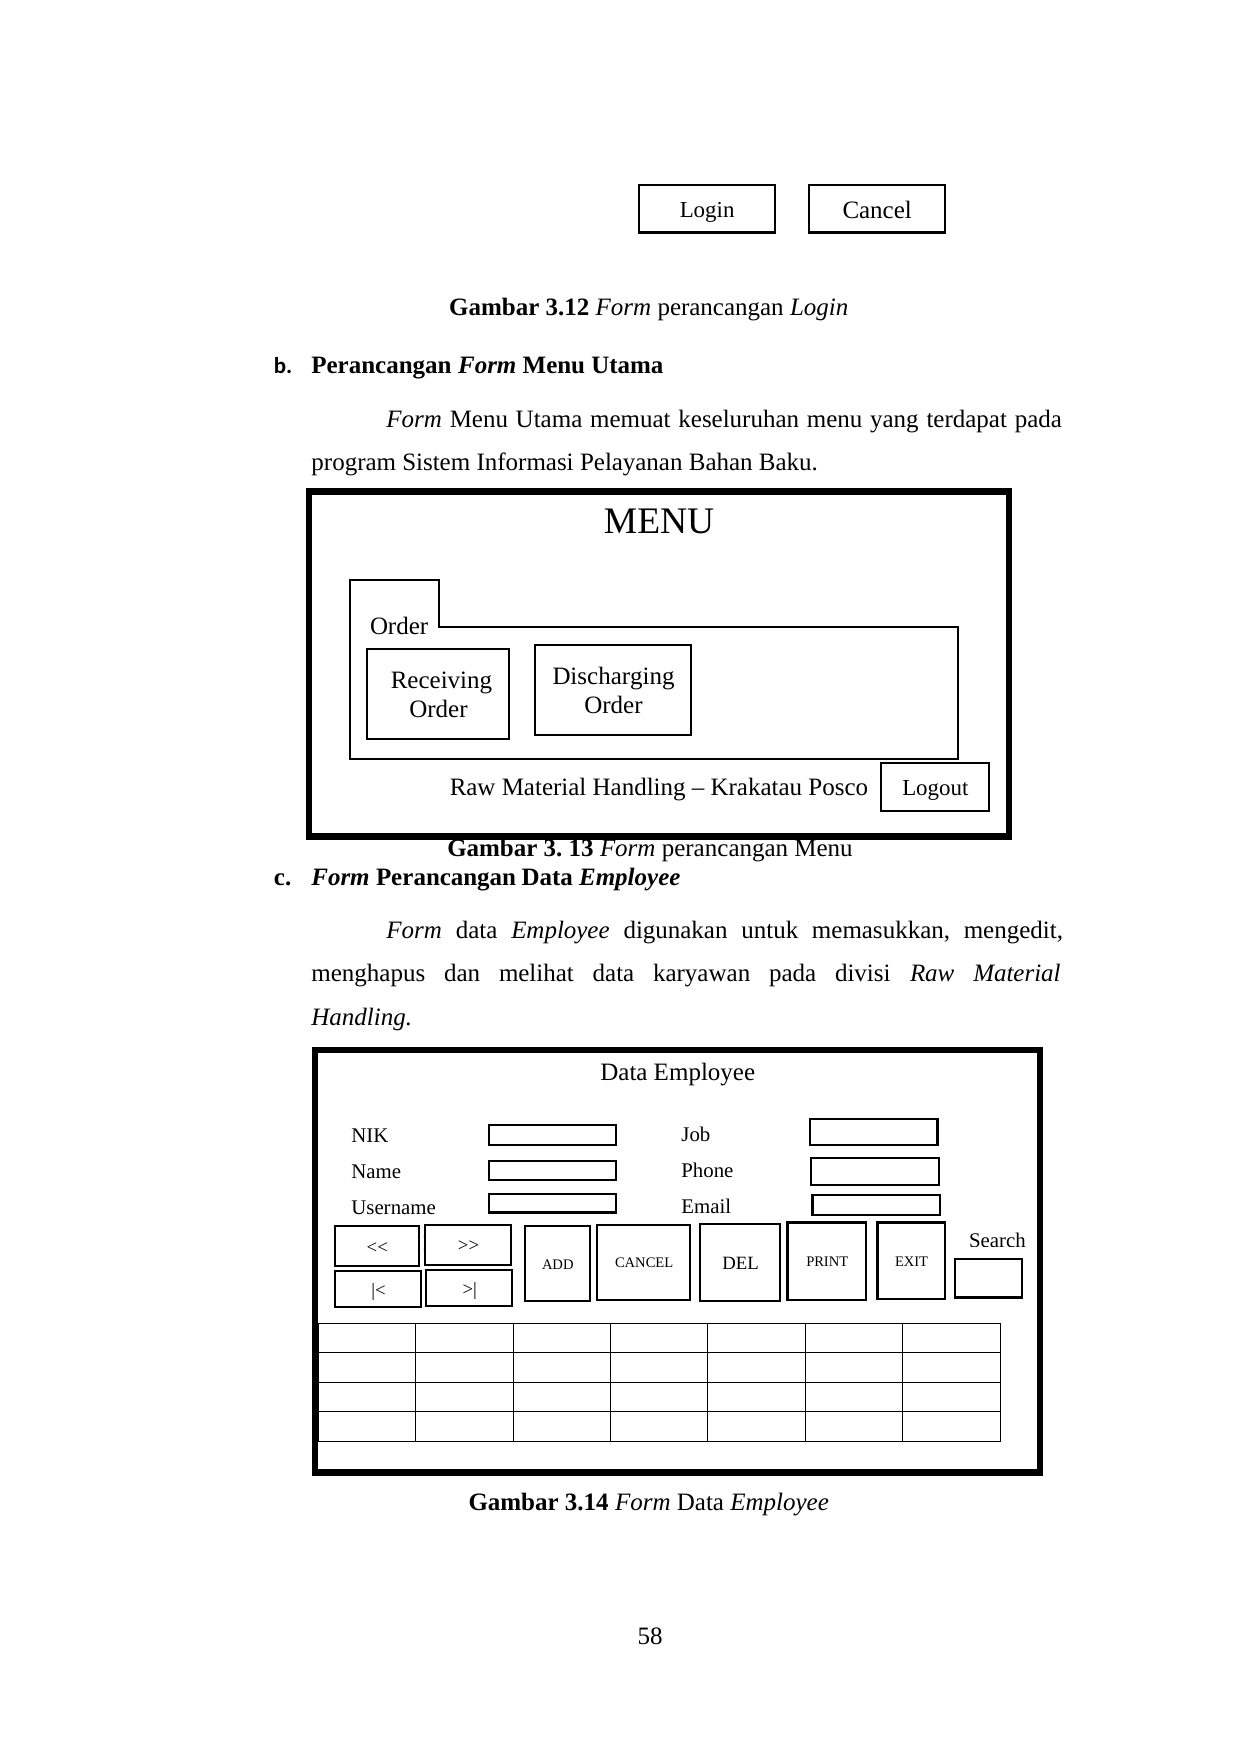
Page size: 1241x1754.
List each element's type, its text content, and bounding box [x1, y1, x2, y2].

table_cell [514, 1412, 610, 1441]
table_cell [708, 1383, 805, 1411]
table_header [514, 1324, 610, 1352]
text Gambar 3. 13 Form perancangan Menu [236, 833, 1063, 862]
table_cell [611, 1353, 707, 1382]
table_cell [611, 1412, 707, 1441]
text Gambar 3.12 Form perancangan Login [236, 292, 1063, 321]
table_header [319, 1324, 415, 1352]
table_cell [903, 1412, 1000, 1441]
list Form Perancangan Data Employee [274, 862, 1063, 890]
table_cell [611, 1383, 707, 1411]
table_header [611, 1324, 707, 1352]
table_cell [514, 1383, 610, 1411]
table_cell [903, 1383, 1000, 1411]
table_cell [416, 1383, 513, 1411]
table_header [416, 1324, 513, 1352]
table_cell [903, 1353, 1000, 1382]
list Form data Employee digunakan untuk memasukkan, mengedit, menghapus dan melihat data karyawan pada divisi Raw Material Handling. [311, 915, 1063, 1030]
table_cell [319, 1353, 415, 1382]
table_cell [806, 1383, 902, 1411]
table_cell [708, 1412, 805, 1441]
table_cell [319, 1412, 415, 1441]
list Perancangan Form Menu Utama [274, 350, 1063, 379]
table_cell [416, 1353, 513, 1382]
table_header [903, 1324, 1000, 1352]
list Form Menu Utama memuat keseluruhan menu yang terdapat pada program Sistem Informasi Pelayanan Bahan Baku. [311, 404, 1063, 476]
text Gambar 3.14 Form Data Employee [236, 1487, 1063, 1516]
table_header [708, 1324, 805, 1352]
table_cell [416, 1412, 513, 1441]
table_cell [319, 1383, 415, 1411]
table_cell [806, 1353, 902, 1382]
table_cell [806, 1412, 902, 1441]
table_cell [708, 1353, 805, 1382]
table_cell [514, 1353, 610, 1382]
table_header [806, 1324, 902, 1352]
